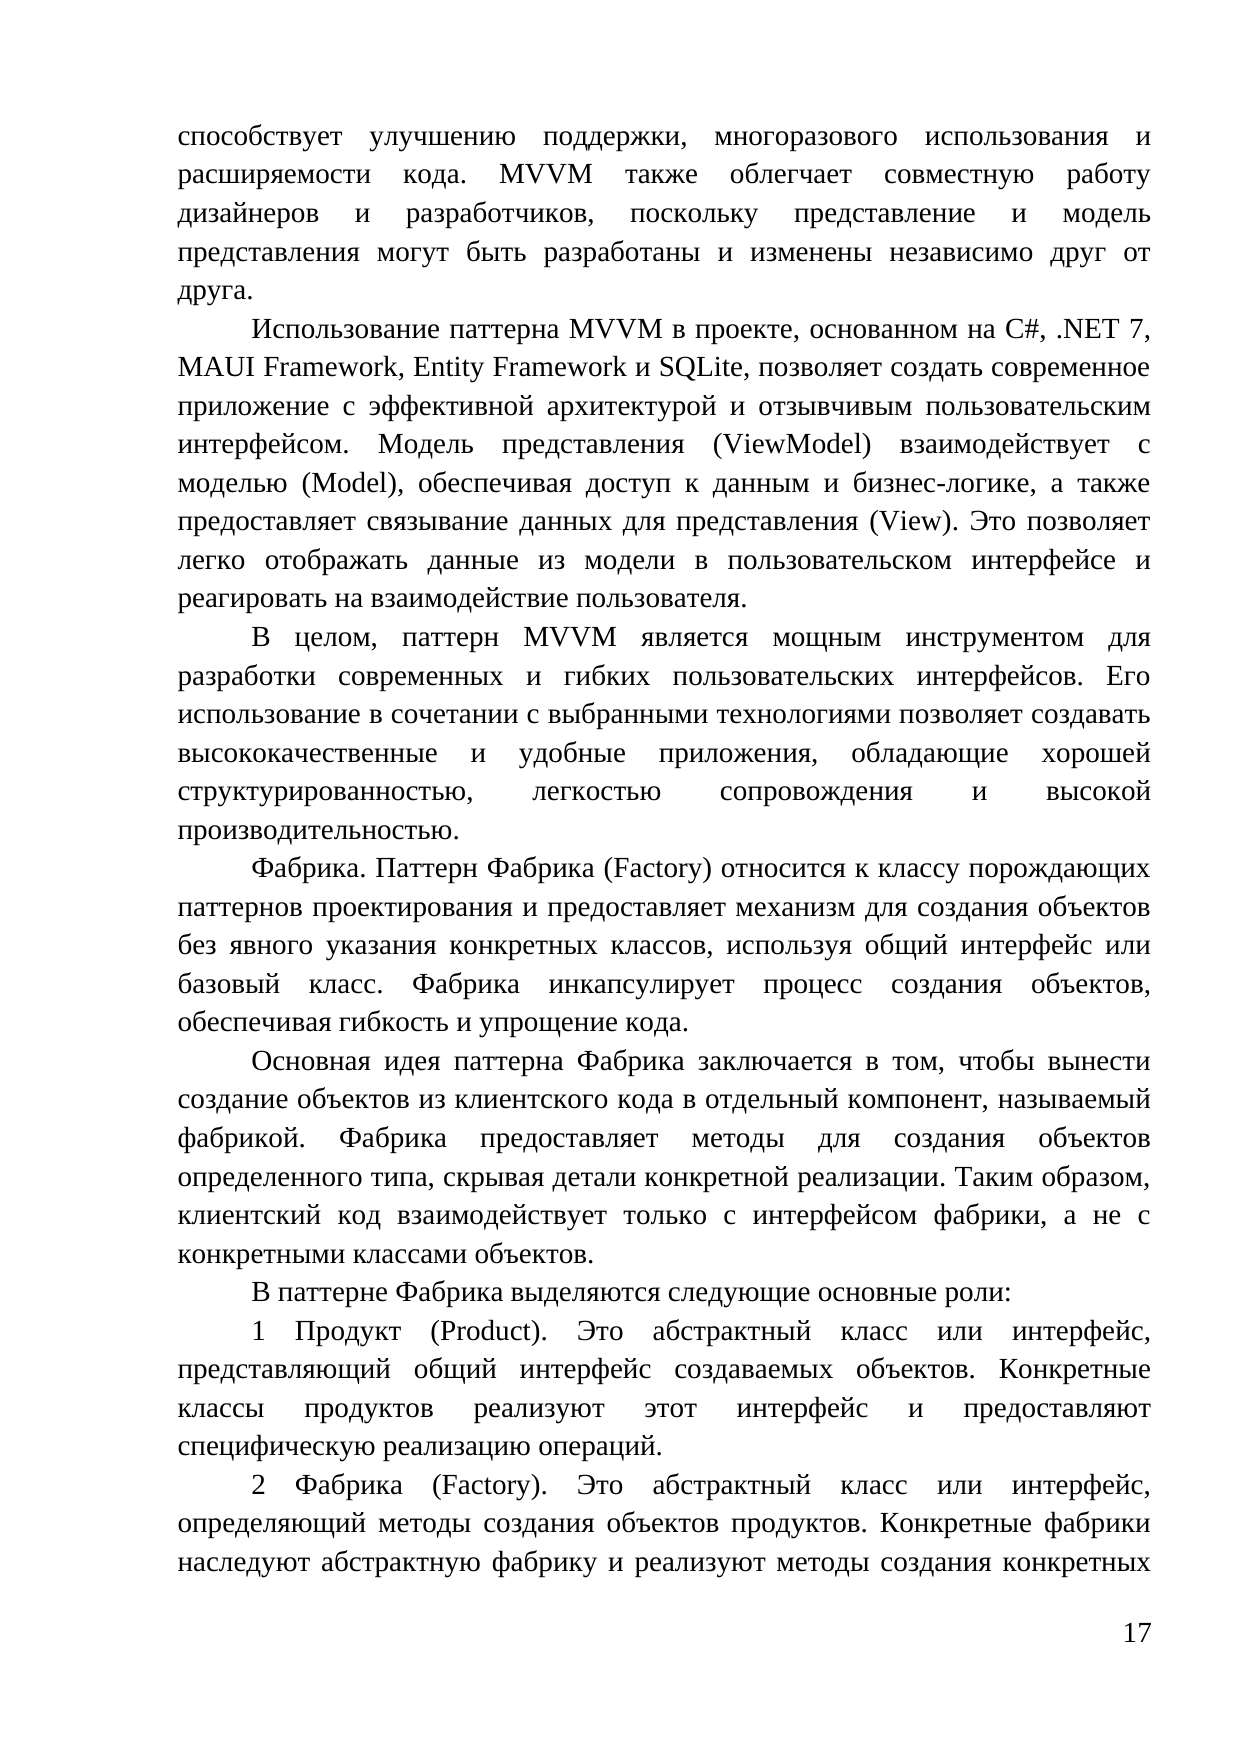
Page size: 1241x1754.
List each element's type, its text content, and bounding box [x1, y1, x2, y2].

text Фабрика. Паттерн Фабрика (Factory) относится к классу порождающих паттернов проектирования и предоставляет механизм для создания объектов без явного указания конкретных классов, используя общий интерфейс или базовый класс. Фабрика инкапсулирует процесс создания объектов, обеспечивая гибкость и упрощение кода. [177, 850, 1152, 1038]
text В паттерне Фабрика выделяются следующие основные роли: [177, 1274, 1152, 1308]
text Использование паттерна MVVM в проекте, основанном на C#, .NET 7, MAUI Framework, Entity Framework и SQLite, позволяет создать современное приложение с эффективной архитектурой и отзывчивым пользовательским интерфейсом. Модель представления (ViewModel) взаимодействует с моделью (Model), обеспечивая доступ к данным и бизнес-логике, а также предоставляет связывание данных для представления (View). Это позволяет легко отображать данные из модели в пользовательском интерфейсе и реагировать на взаимодействие пользователя. [177, 311, 1152, 614]
text В целом, паттерн MVVM является мощным инструментом для разработки современных и гибких пользовательских интерфейсов. Его использование в сочетании с выбранными технологиями позволяет создавать высококачественные и удобные приложения, обладающие хорошей структурированностью, легкостью сопровождения и высокой производительностью. [177, 619, 1152, 845]
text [177, 1467, 1152, 1578]
text 1 Продукт (Product). Это абстрактный класс или интерфейс, представляющий общий интерфейс создаваемых объектов. Конкретные классы продуктов реализуют этот интерфейс и предоставляют специфическую реализацию операций. [177, 1313, 1152, 1462]
text Основная идея паттерна Фабрика заключается в том, чтобы вынести создание объектов из клиентского кода в отдельный компонент, называемый фабрикой. Фабрика предоставляет методы для создания объектов определенного типа, скрывая детали конкретной реализации. Таким образом, клиентский код взаимодействует только с интерфейсом фабрики, а не с конкретными классами объектов. [177, 1043, 1152, 1269]
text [177, 118, 1152, 306]
